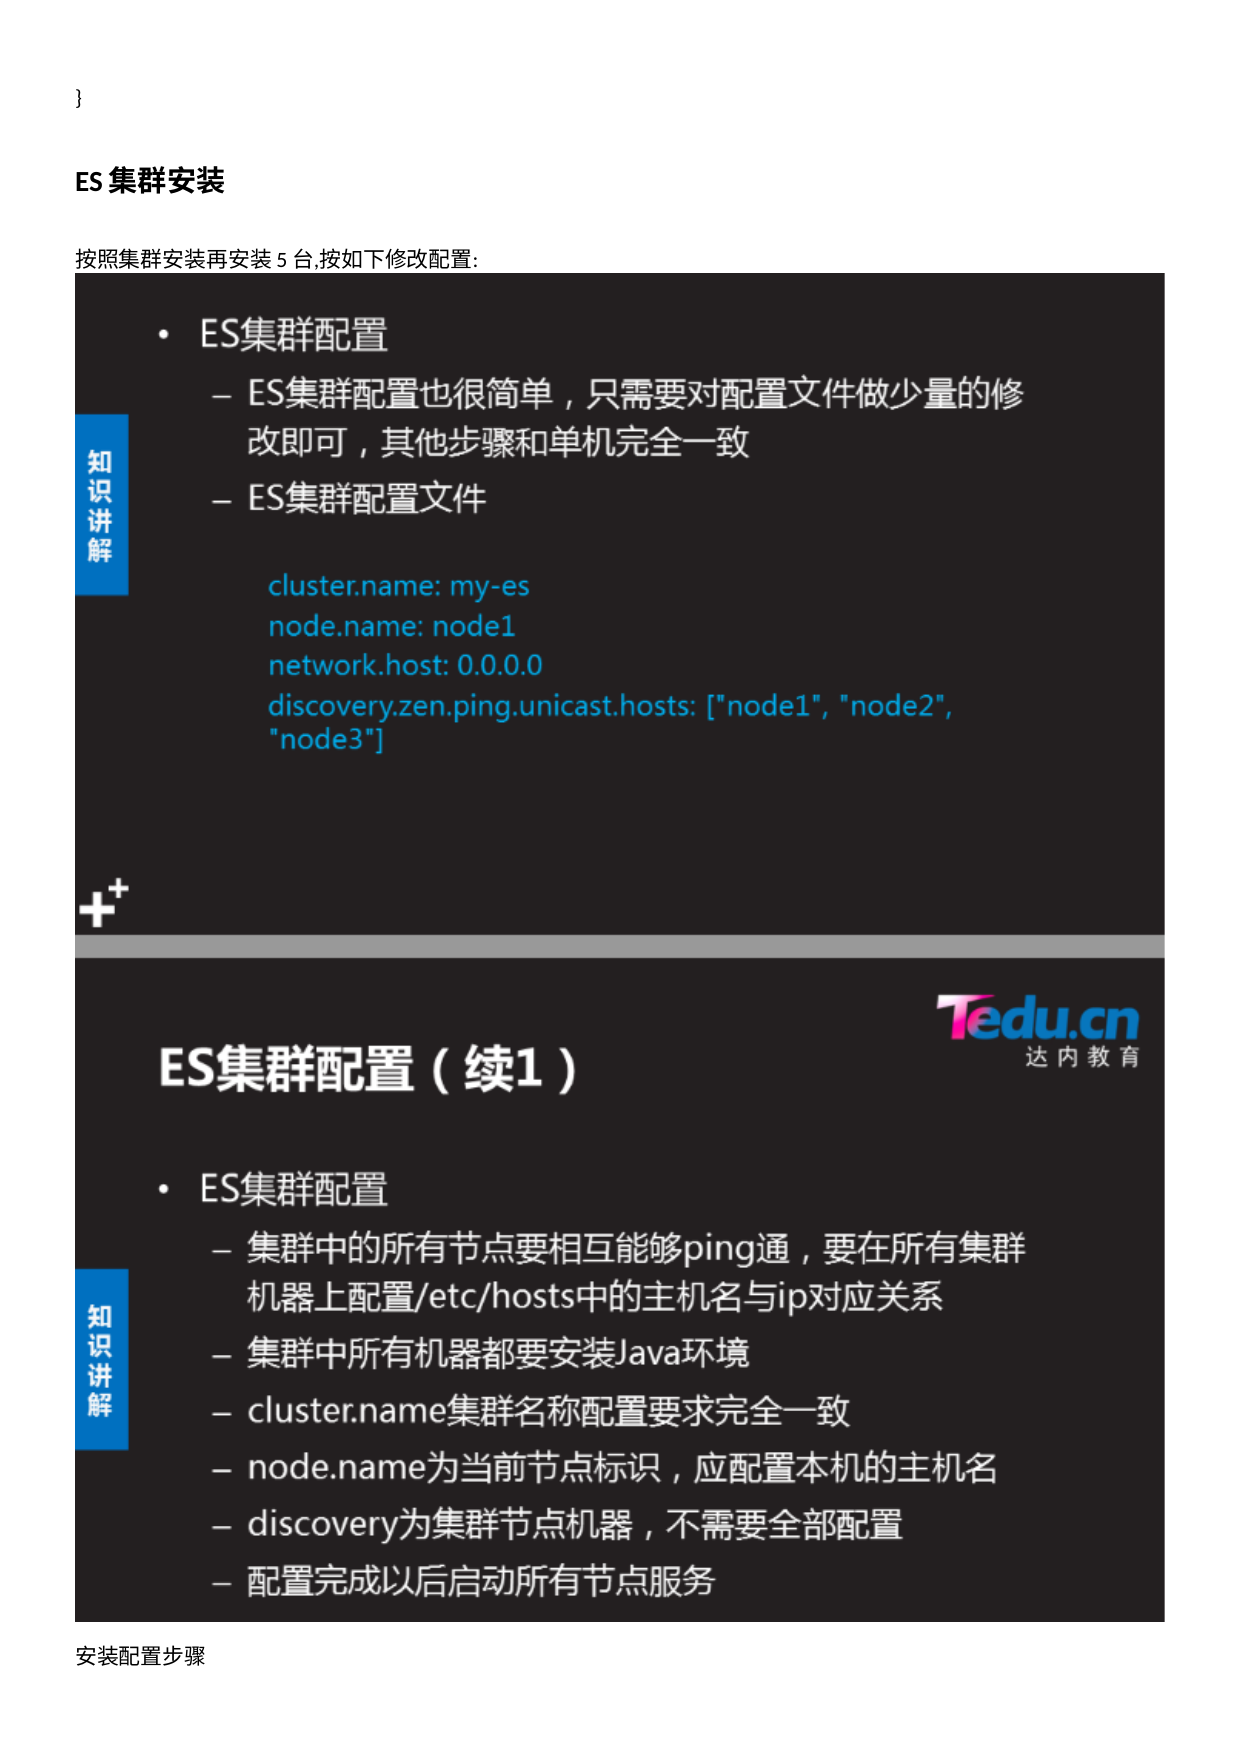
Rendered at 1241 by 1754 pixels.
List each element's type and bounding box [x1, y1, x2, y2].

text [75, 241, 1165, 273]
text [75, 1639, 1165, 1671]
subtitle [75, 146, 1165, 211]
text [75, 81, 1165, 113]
picture [75, 273, 1165, 1622]
